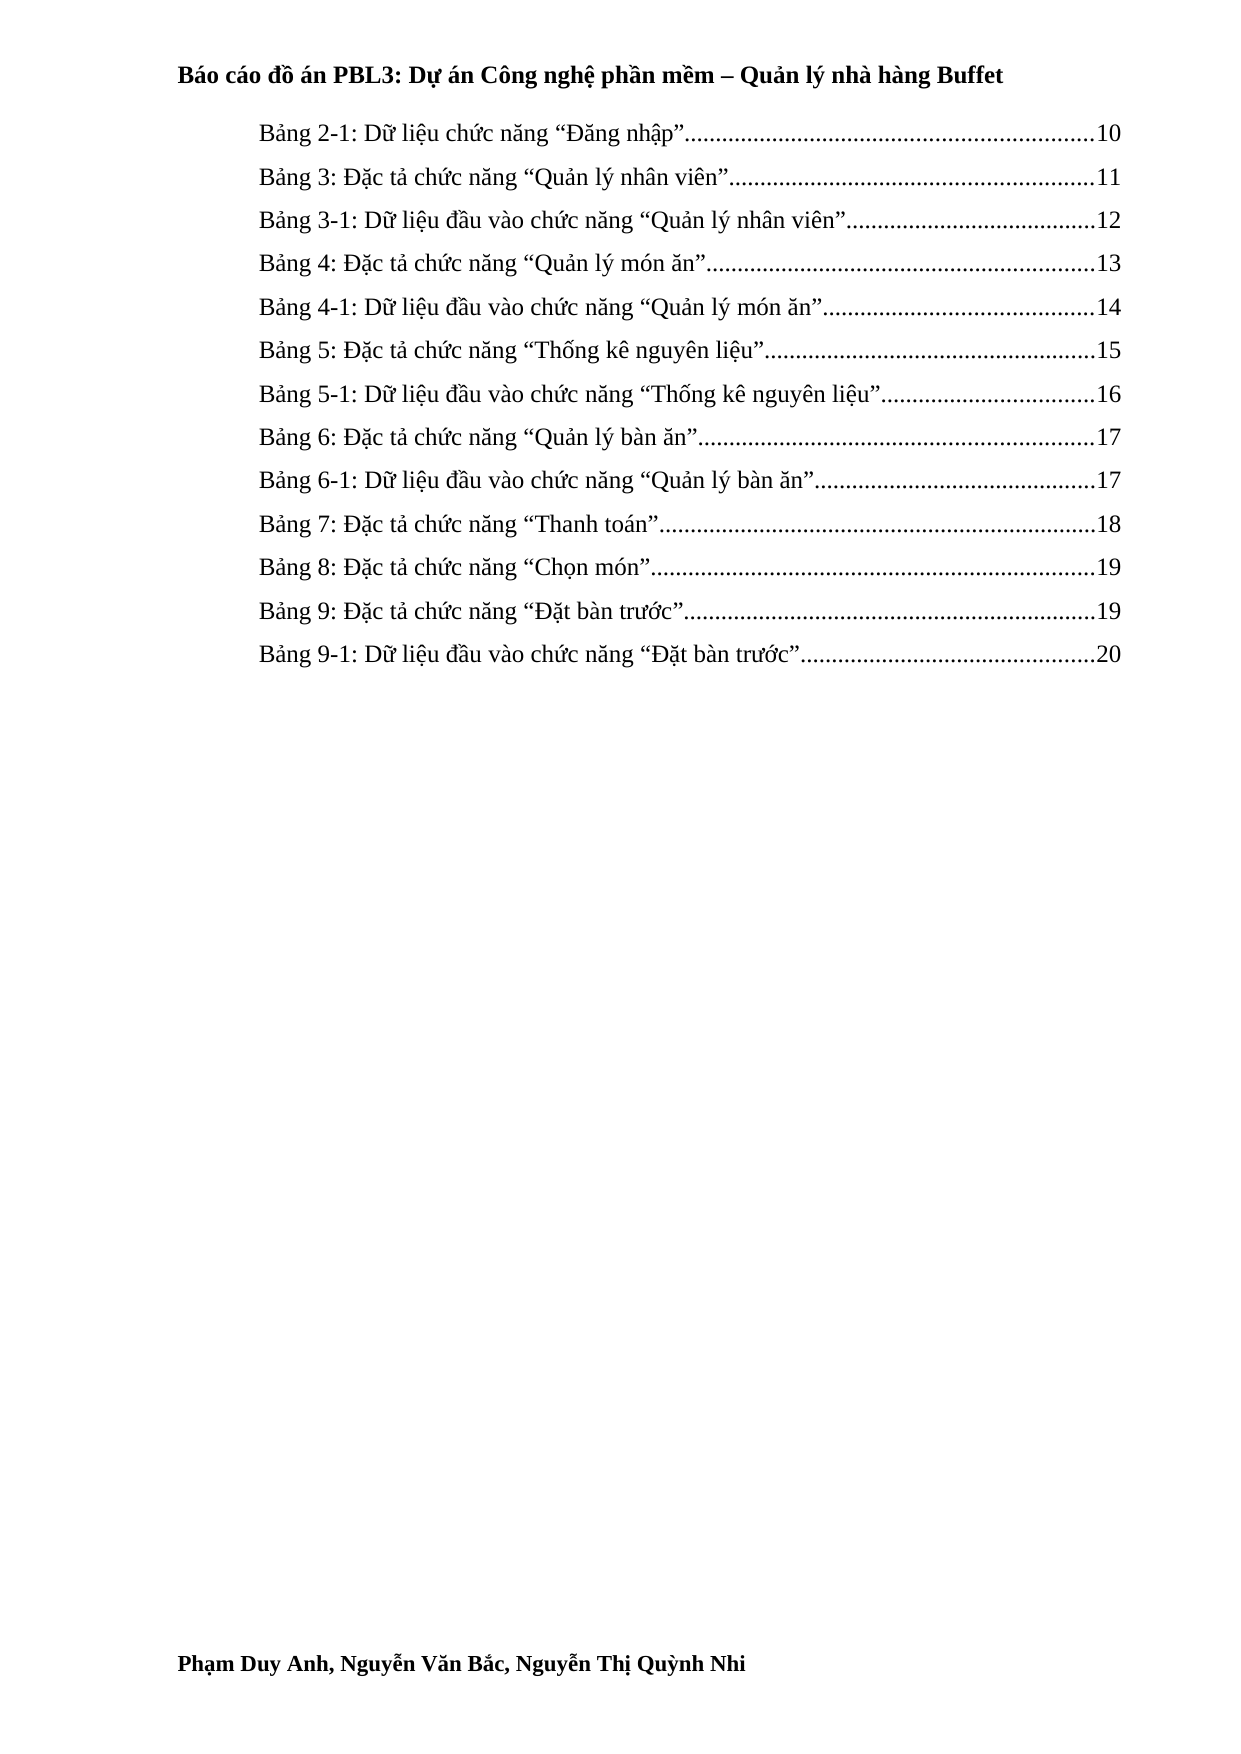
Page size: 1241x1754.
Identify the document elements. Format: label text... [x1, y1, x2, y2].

text Bảng 5: Đặc tả chức năng “Thống kê nguyên liệu” 15 [258, 335, 1122, 364]
text Bảng 2-1: Dữ liệu chức năng “Đăng nhập” 10 [258, 118, 1122, 147]
text Bảng 4: Đặc tả chức năng “Quản lý món ăn” 13 [258, 248, 1122, 277]
text Bảng 8: Đặc tả chức năng “Chọn món” 19 [258, 552, 1122, 581]
text Bảng 9: Đặc tả chức năng “Đặt bàn trước” 19 [258, 596, 1122, 625]
text Bảng 3-1: Dữ liệu đầu vào chức năng “Quản lý nhân viên” 12 [258, 205, 1122, 234]
text Bảng 6-1: Dữ liệu đầu vào chức năng “Quản lý bàn ăn” 17 [258, 466, 1122, 494]
text Bảng 3: Đặc tả chức năng “Quản lý nhân viên” 11 [258, 162, 1122, 190]
text Bảng 5-1: Dữ liệu đầu vào chức năng “Thống kê nguyên liệu” 16 [258, 379, 1122, 407]
text Bảng 6: Đặc tả chức năng “Quản lý bàn ăn” 17 [258, 422, 1122, 451]
text Bảng 4-1: Dữ liệu đầu vào chức năng “Quản lý món ăn” 14 [258, 292, 1122, 321]
text Bảng 7: Đặc tả chức năng “Thanh toán” 18 [258, 509, 1122, 538]
text Bảng 9-1: Dữ liệu đầu vào chức năng “Đặt bàn trước” 20 [258, 639, 1122, 668]
